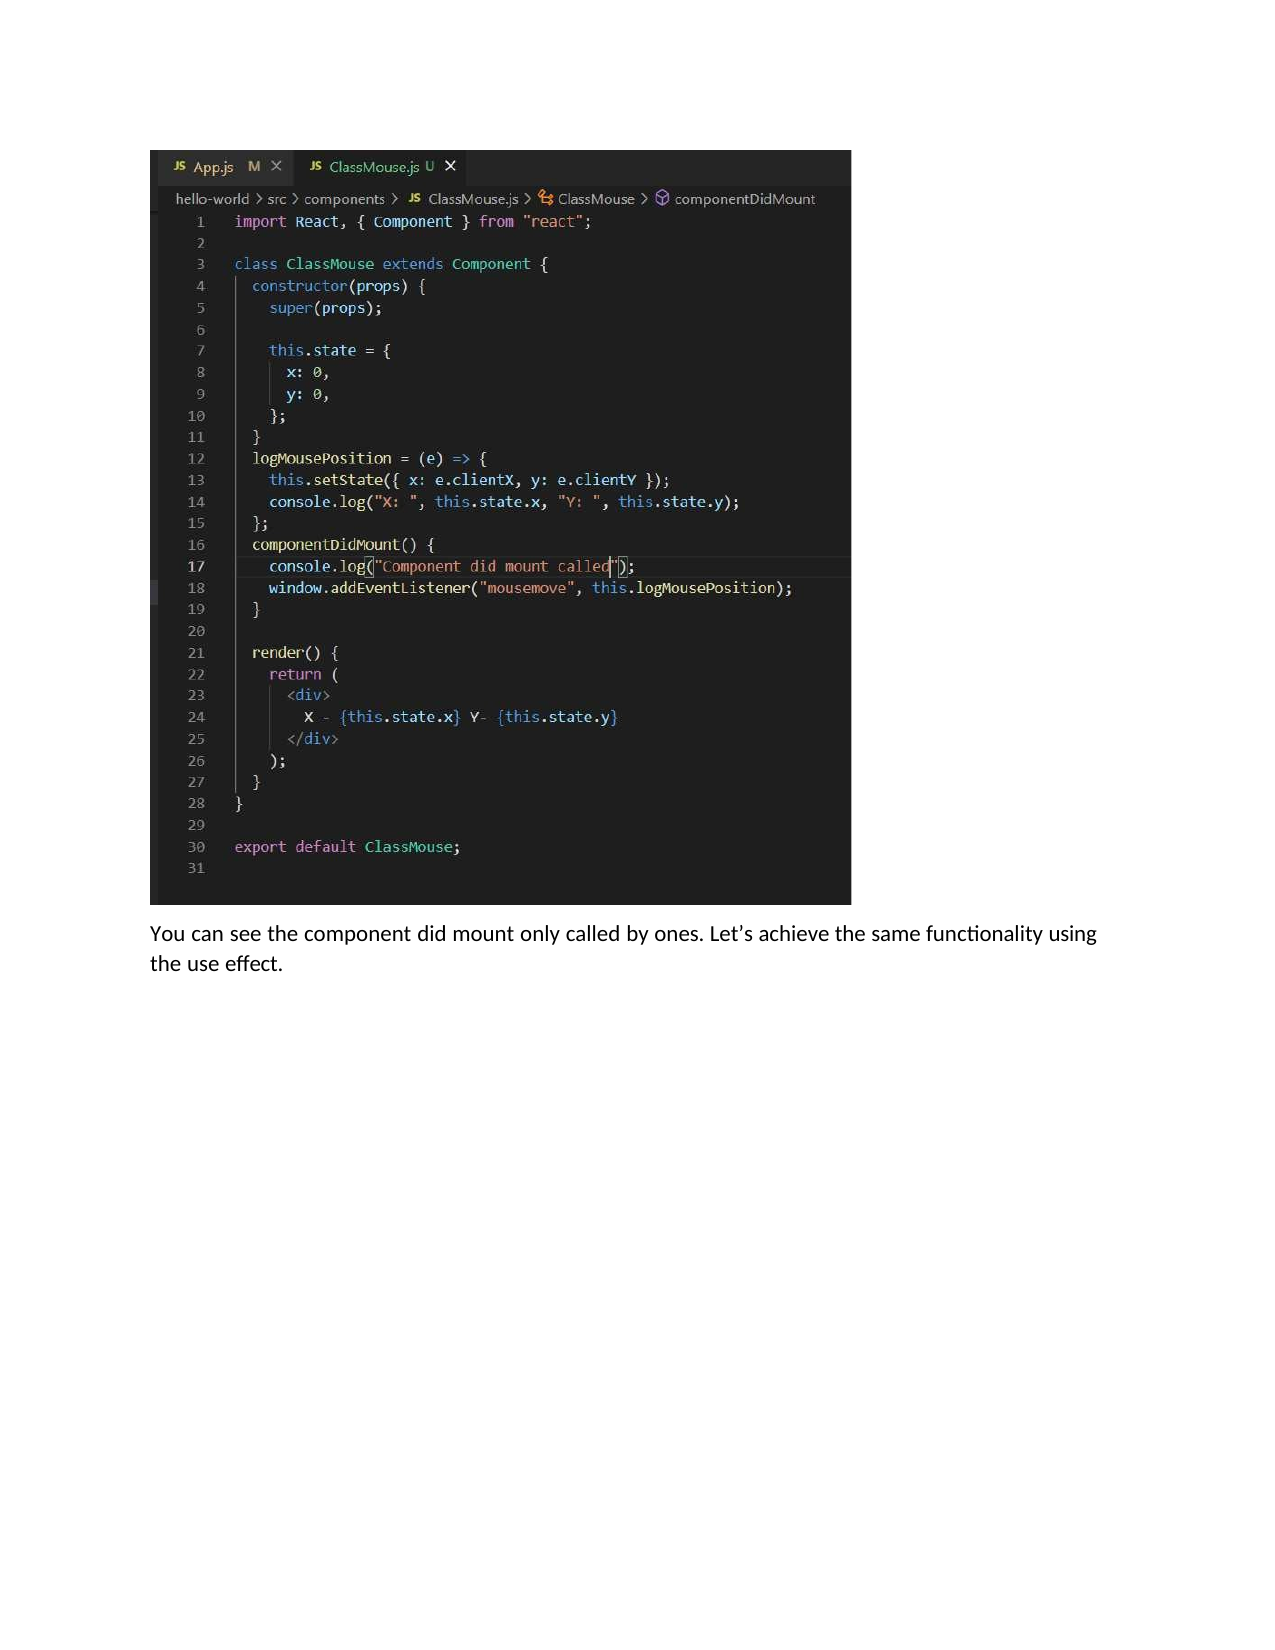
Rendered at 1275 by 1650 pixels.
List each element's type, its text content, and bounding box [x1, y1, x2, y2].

text the use effect. [150, 949, 1137, 977]
text You can see the component did mount only called by ones. Let’s achieve the same functionality using [150, 919, 1137, 947]
picture [150, 150, 852, 905]
